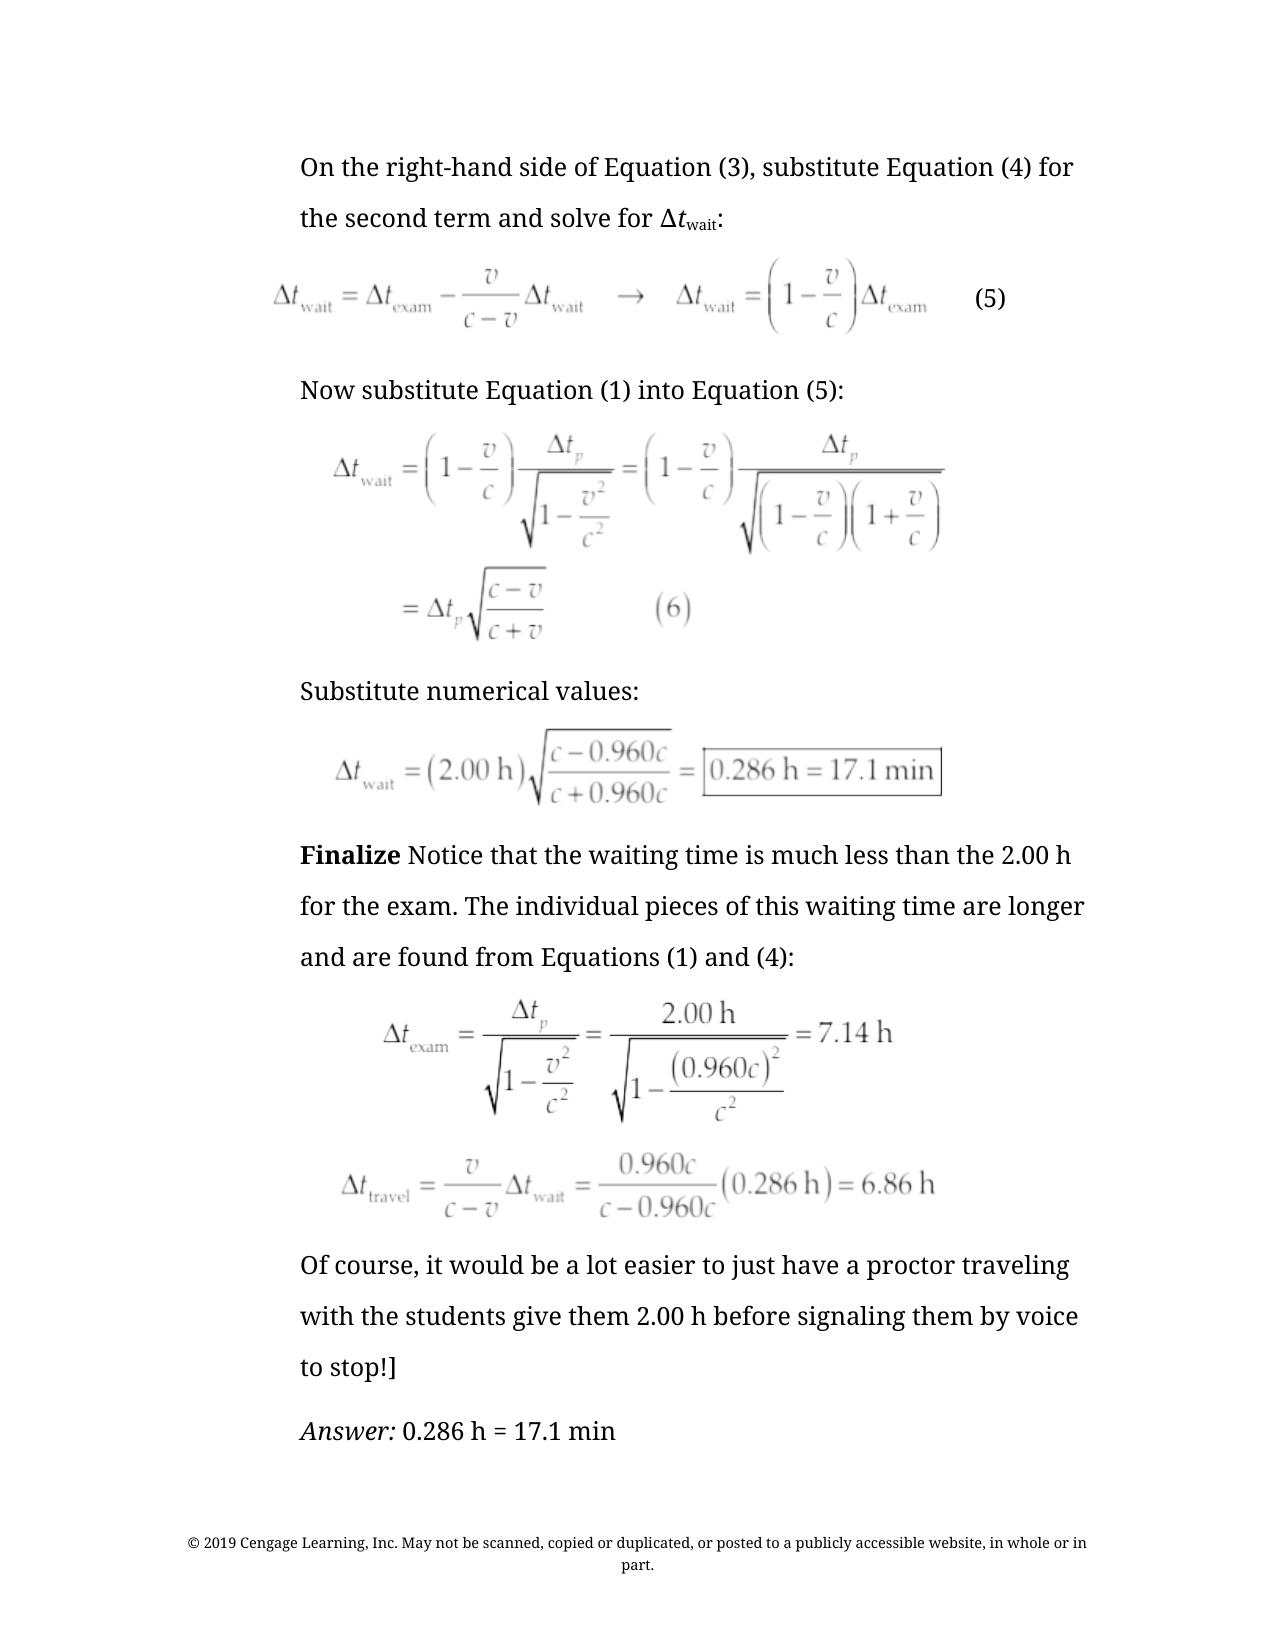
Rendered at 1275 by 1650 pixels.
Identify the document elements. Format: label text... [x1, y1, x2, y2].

text Answer: 0.286 h = 17.1 min [300, 1413, 1087, 1448]
text Of course, it would be a lot easier to just have a proctor traveling with the students give them 2.00 h before signaling them by voice to stop!] [300, 1248, 1087, 1384]
text Now substitute Equation (1) into Equation (5): [300, 372, 1087, 406]
text Finalize Notice that the waiting time is much less than the 2.00 h for the exam. The individual pieces of this waiting time are longer and are found from Equations (1) and (4): [300, 837, 1087, 973]
text (5) [187, 252, 1087, 343]
text On the right-hand side of Equation (3), substitute Equation (4) for the second term and solve for ∆twait: [300, 150, 1087, 235]
text Substitute numerical values: [300, 673, 1087, 707]
